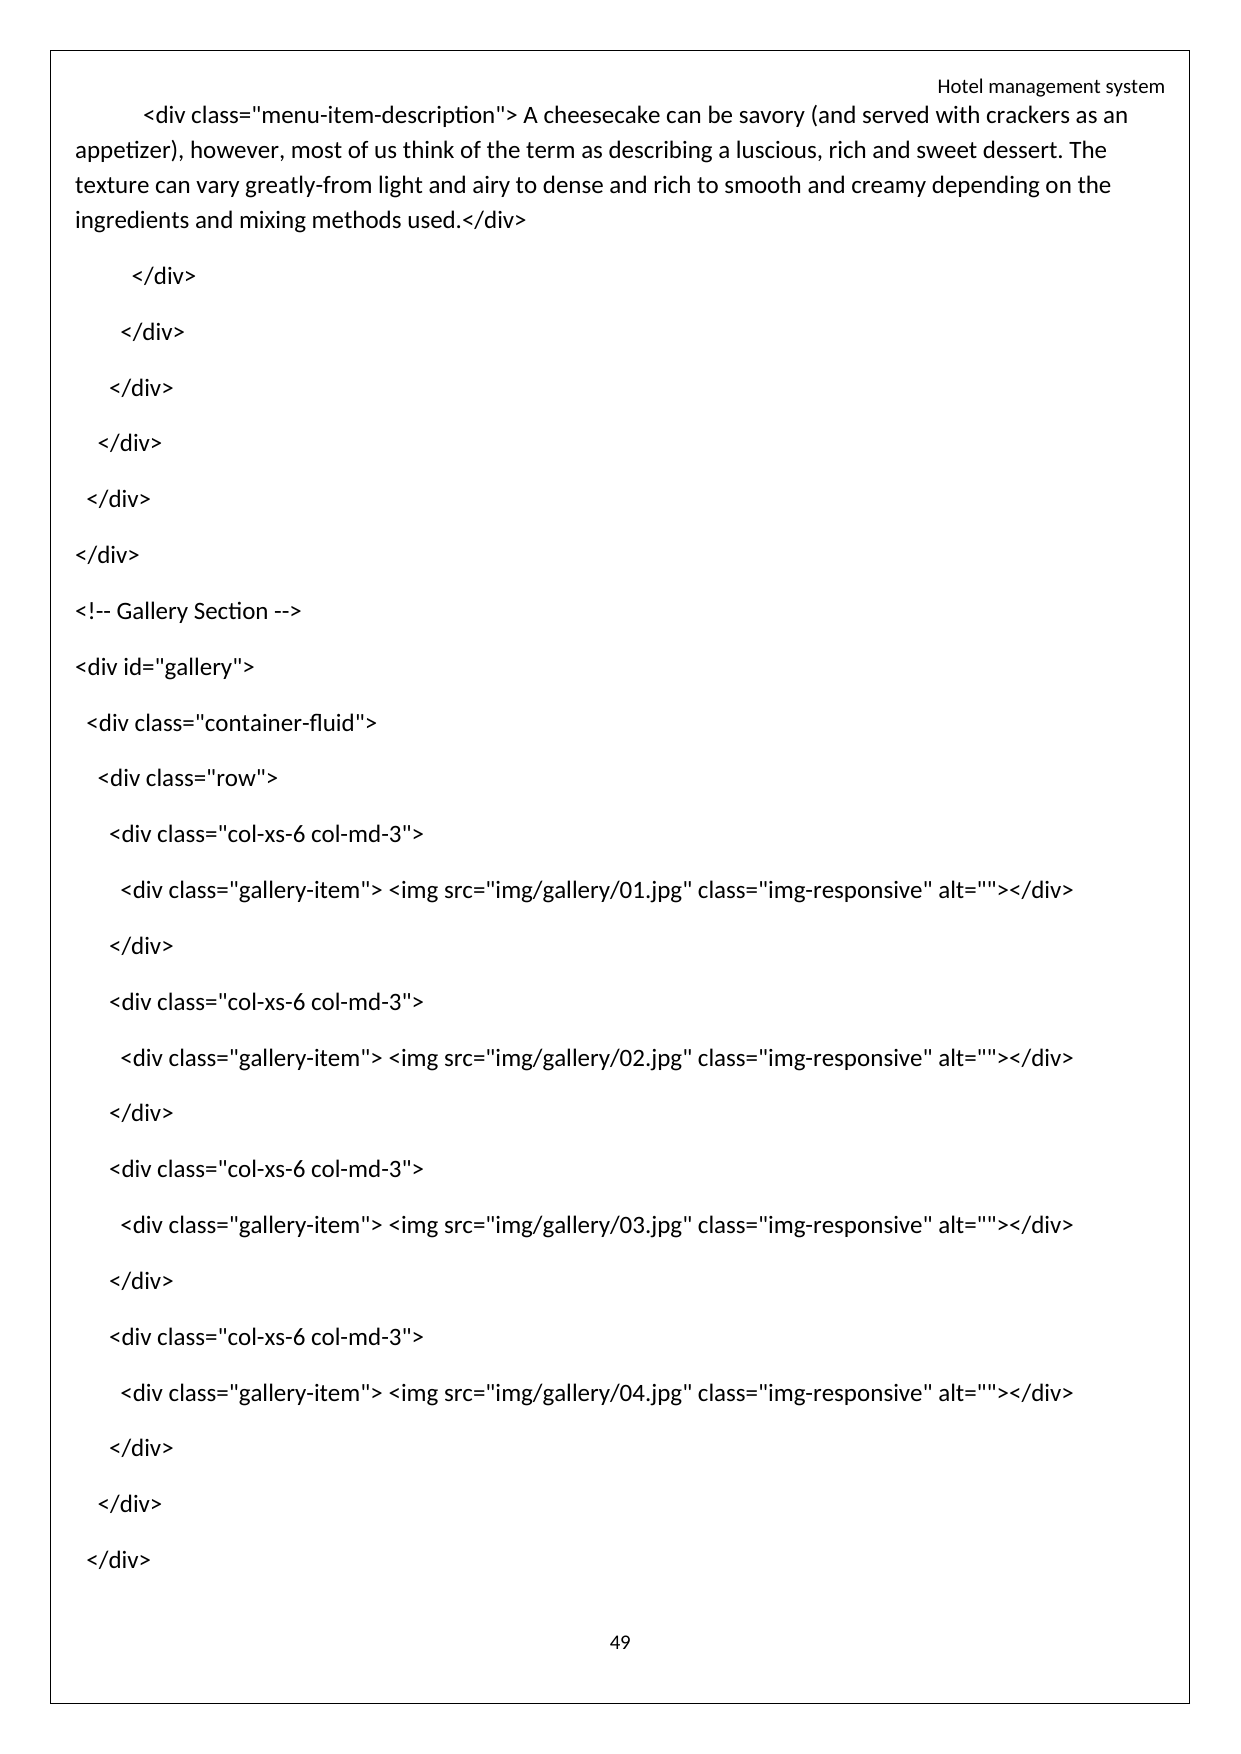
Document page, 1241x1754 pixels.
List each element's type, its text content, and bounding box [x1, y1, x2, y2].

text <!-- Gallery Section --> [75, 595, 1165, 626]
text </div> [75, 1488, 1165, 1519]
text <div class="col-xs-6 col-md-3"> [75, 1321, 1165, 1351]
text </div> [75, 372, 1165, 402]
text </div> [75, 1544, 1165, 1575]
text </div> [75, 316, 1165, 346]
text <div class="gallery-item"> <img src="img/gallery/03.jpg" class="img-responsive" alt=""></div> [75, 1209, 1165, 1240]
text <div class="col-xs-6 col-md-3"> [75, 986, 1165, 1016]
text </div> [75, 427, 1165, 458]
text <div class="gallery-item"> <img src="img/gallery/04.jpg" class="img-responsive" alt=""></div> [75, 1377, 1165, 1407]
text </div> [75, 260, 1165, 291]
text </div> [75, 1432, 1165, 1463]
text <div class="col-xs-6 col-md-3"> [75, 818, 1165, 849]
text <div id="gallery"> [75, 651, 1165, 681]
text <div class="gallery-item"> <img src="img/gallery/01.jpg" class="img-responsive" alt=""></div> [75, 874, 1165, 905]
text <div class="menu-item-description"> A cheesecake can be savory (and served with crackers as an appetizer), however, most of us think of the term as describing a luscious, rich and sweet dessert. The texture can vary greatly-from light and airy to dense and rich to smooth and creamy depending on the ingredients and mixing methods used.</div> [75, 99, 1165, 235]
text <div class="container-fluid"> [75, 707, 1165, 737]
text </div> [75, 1097, 1165, 1128]
text </div> [75, 539, 1165, 570]
text <div class="row"> [75, 762, 1165, 793]
text </div> [75, 483, 1165, 514]
text </div> [75, 930, 1165, 961]
text <div class="col-xs-6 col-md-3"> [75, 1153, 1165, 1184]
text </div> [75, 1265, 1165, 1296]
text <div class="gallery-item"> <img src="img/gallery/02.jpg" class="img-responsive" alt=""></div> [75, 1042, 1165, 1072]
